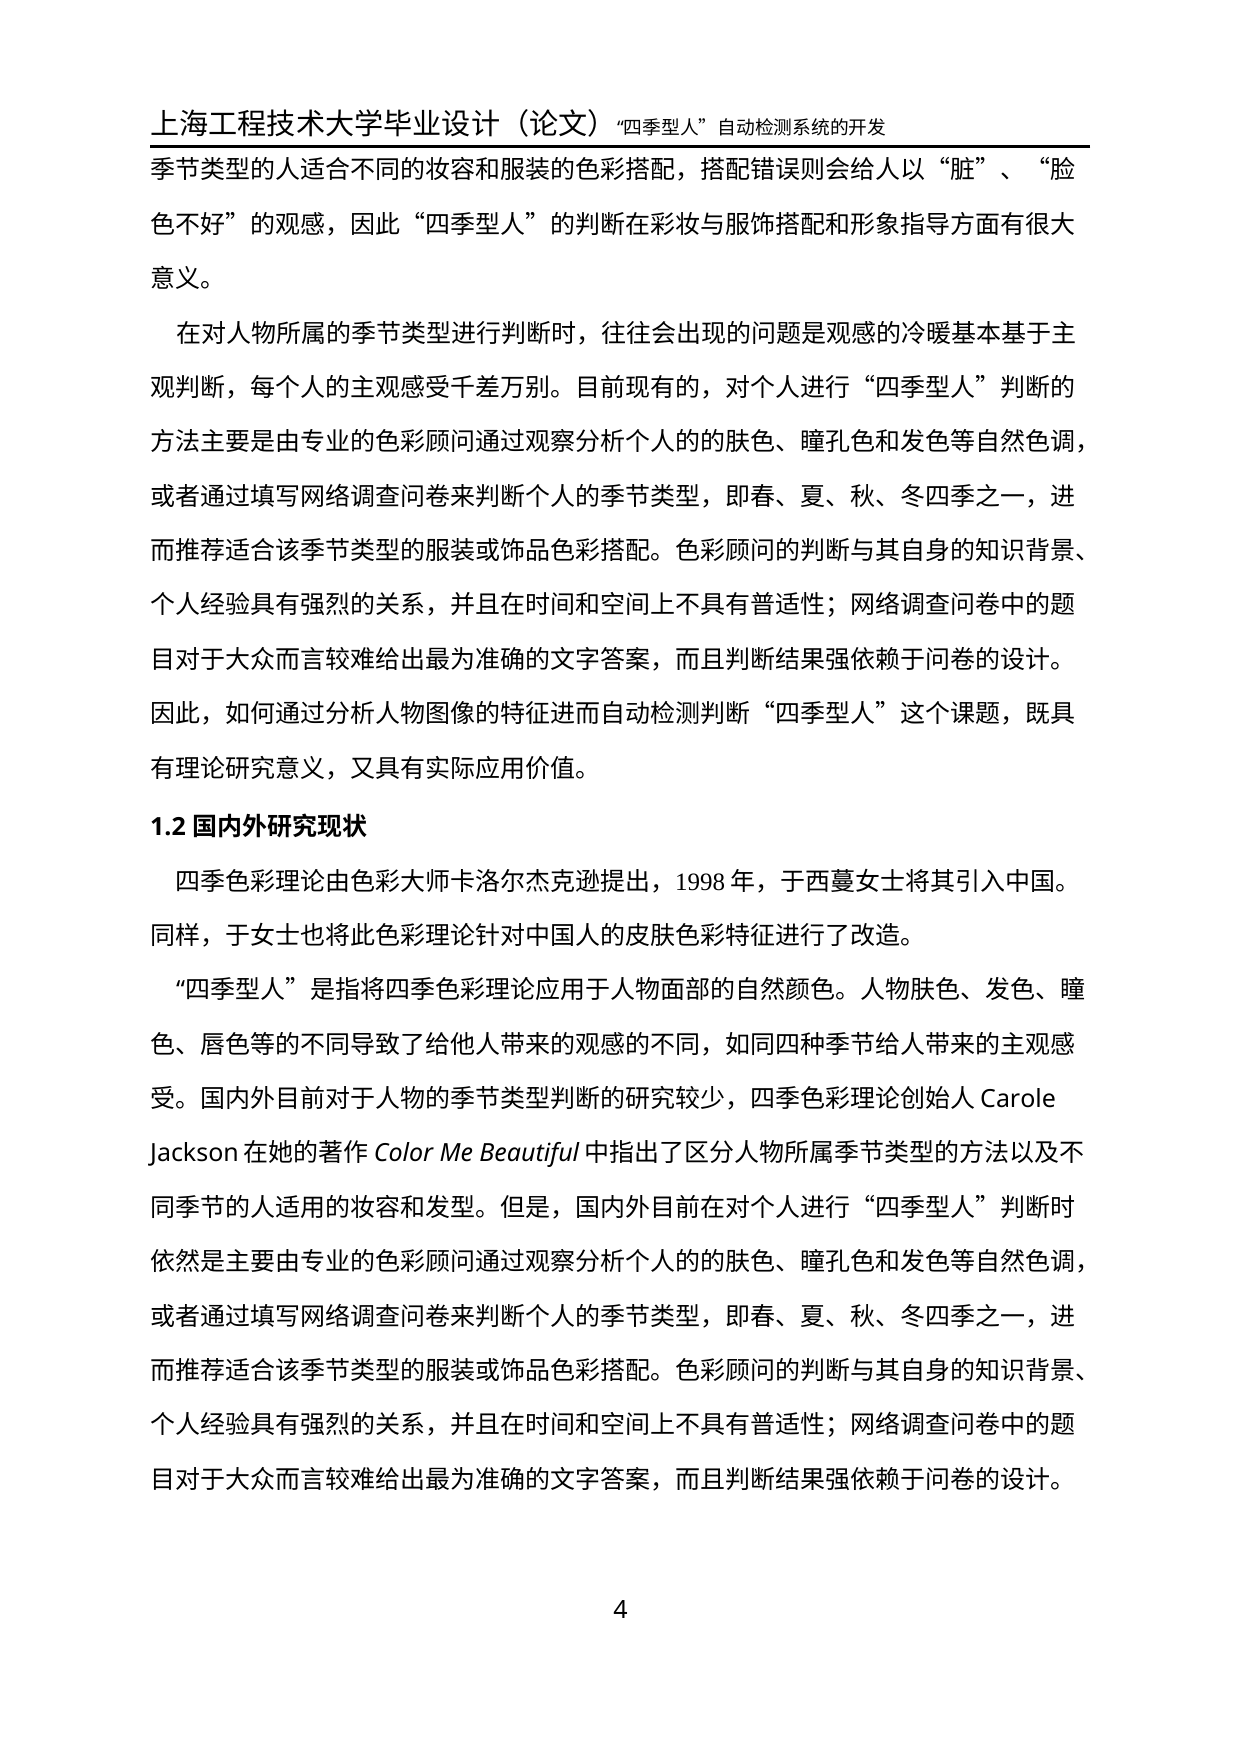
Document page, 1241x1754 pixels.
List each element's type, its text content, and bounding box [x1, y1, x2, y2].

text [150, 150, 1090, 295]
text 在对人物所属的季节类型进行判断时，往往会出现的问题是观感的冷暖基本基于主观判断，每个人的主观感受千差万别。目前现有的，对个人进行“四季型人”判断的方法主要是由专业的色彩顾问通过观察分析个人的的肤色、瞳孔色和发色等自然色调，或者通过填写网络调查问卷来判断个人的季节类型，即春、夏、秋、冬四季之一，进而推荐适合该季节类型的服装或饰品色彩搭配。色彩顾问的判断与其自身的知识背景、个人经验具有强烈的关系，并且在时间和空间上不具有普适性；网络调查问卷中的题目对于大众而言较难给出最为准确的文字答案，而且判断结果强依赖于问卷的设计。因此，如何通过分析人物图像的特征进而自动检测判断“四季型人”这个课题，既具有理论研究意义，又具有实际应用价值。 [150, 313, 1090, 784]
text 四季色彩理论由色彩大师卡洛尔杰克逊提出，1998年，于西蔓女士将其引入中国。同样，于女士也将此色彩理论针对中国人的皮肤色彩特征进行了改造。 [150, 861, 1090, 952]
text “四季型人”是指将四季色彩理论应用于人物面部的自然颜色。人物肤色、发色、瞳色、唇色等的不同导致了给他人带来的观感的不同，如同四种季节给人带来的主观感受。国内外目前对于人物的季节类型判断的研究较少，四季色彩理论创始人Carole Jackson在她的著作Color Me Beautiful中指出了区分人物所属季节类型的方法以及不同季节的人适用的妆容和发型。但是，国内外目前在对个人进行“四季型人”判断时依然是主要由专业的色彩顾问通过观察分析个人的的肤色、瞳孔色和发色等自然色调，或者通过填写网络调查问卷来判断个人的季节类型，即春、夏、秋、冬四季之一，进而推荐适合该季节类型的服装或饰品色彩搭配。色彩顾问的判断与其自身的知识背景、个人经验具有强烈的关系，并且在时间和空间上不具有普适性；网络调查问卷中的题目对于大众而言较难给出最为准确的文字答案，而且判断结果强依赖于问卷的设计。 [150, 970, 1090, 1495]
subtitle 1.2 国内外研究现状 [150, 807, 1090, 843]
